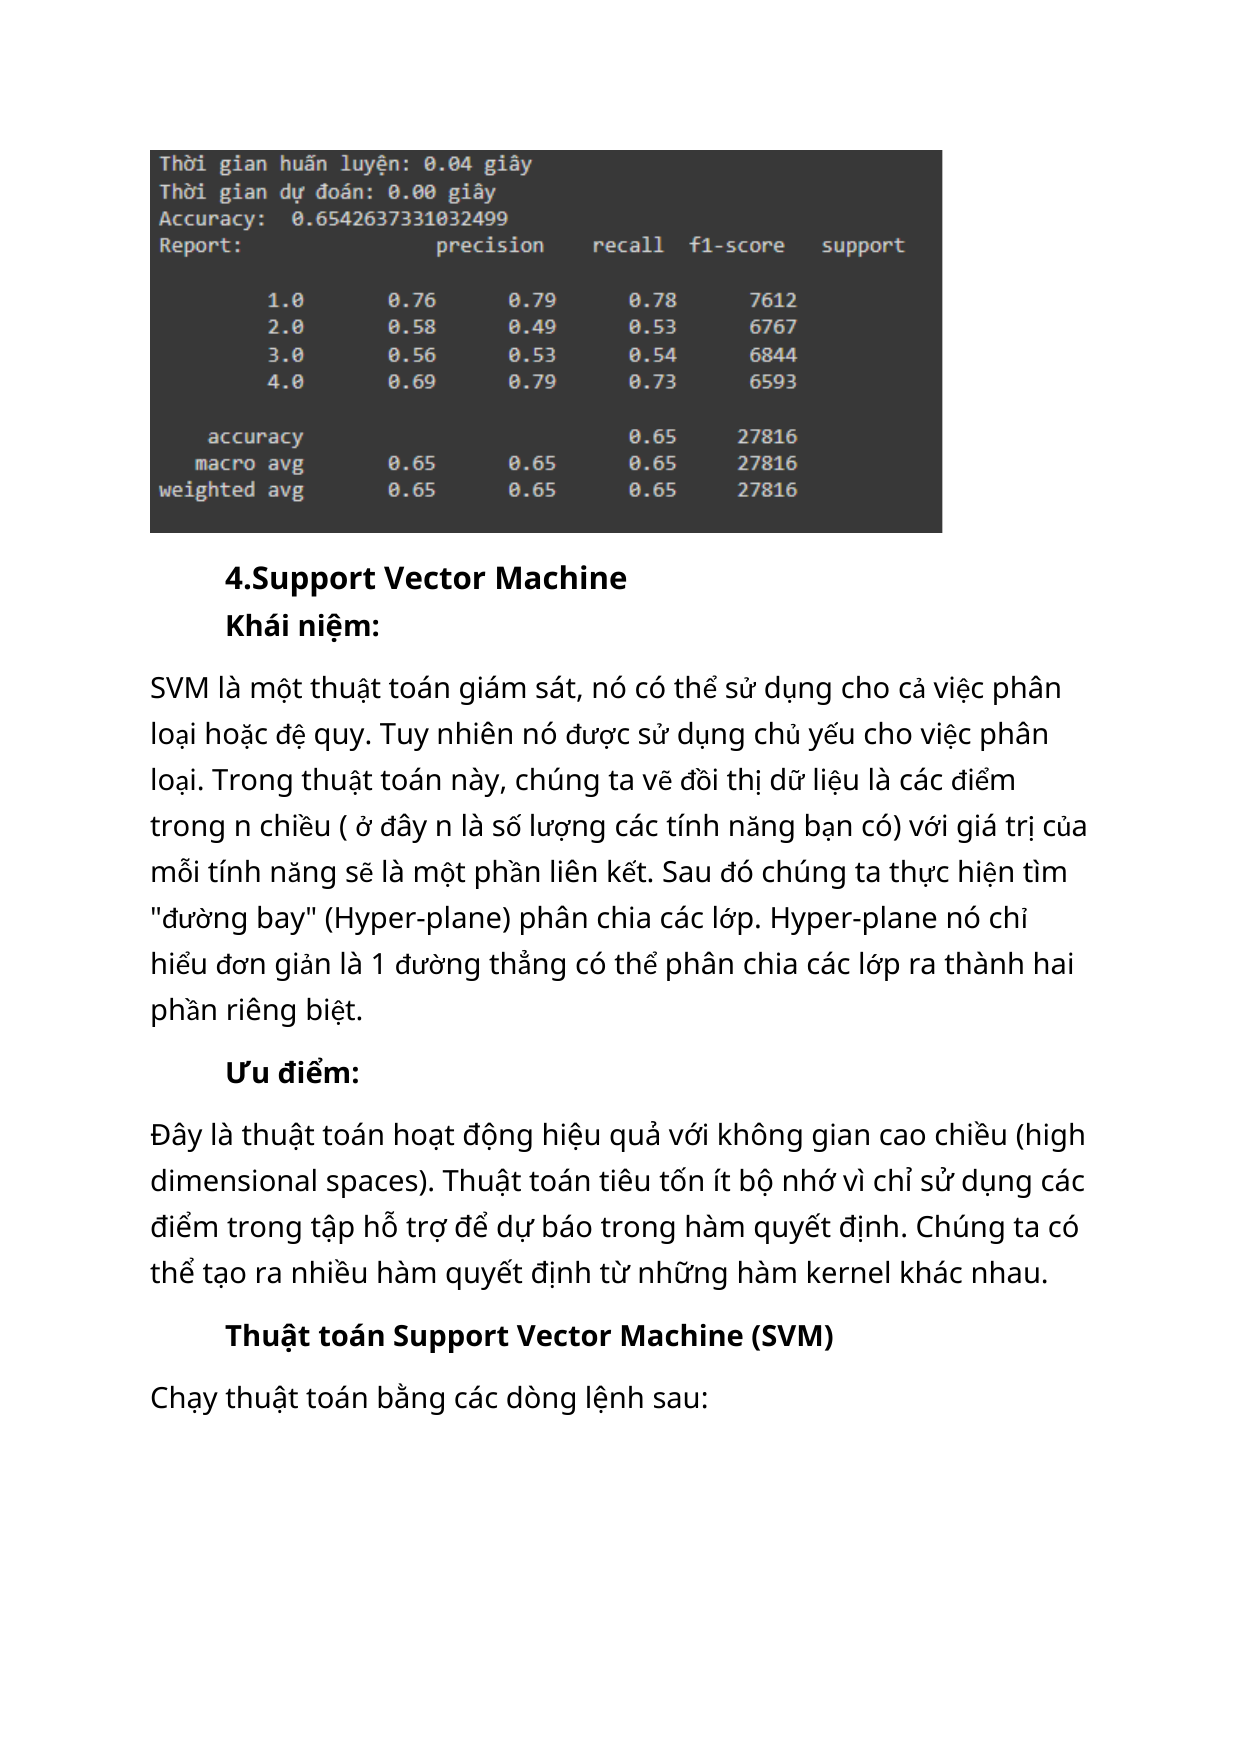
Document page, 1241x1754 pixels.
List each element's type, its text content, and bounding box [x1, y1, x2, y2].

subtitle 4.Support Vector Machine [150, 556, 1090, 598]
text Thuật toán Support Vector Machine (SVM) [150, 1315, 1090, 1354]
text SVM là một thuật toán giám sát, nó có thể sử dụng cho cả việc phân loại hoặc đệ quy. Tuy nhiên nó được sử dụng chủ yếu cho việc phân loại. Trong thuật toán này, chúng ta vẽ đồi thị dữ liệu là các điểm trong n chiều ( ở đây n là số lượng các tính năng bạn có) với giá trị của mỗi tính năng sẽ là một phần liên kết. Sau đó chúng ta thực hiện tìm "đường bay" (Hyper-plane) phân chia các lớp. Hyper-plane nó chỉ hiểu đơn giản là 1 đường thẳng có thể phân chia các lớp ra thành hai phần riêng biệt. [150, 668, 1090, 1029]
text Chạy thuật toán bằng các dòng lệnh sau: [150, 1377, 1090, 1417]
text Đây là thuật toán hoạt động hiệu quả với không gian cao chiều (high dimensional spaces). Thuật toán tiêu tốn ít bộ nhớ vì chỉ sử dụng các điểm trong tập hỗ trợ để dự báo trong hàm quyết định. Chúng ta có thể tạo ra nhiều hàm quyết định từ những hàm kernel khác nhau. [150, 1114, 1090, 1292]
text Ưu điểm: [150, 1052, 1090, 1092]
text Khái niệm: [150, 605, 1090, 645]
picture [150, 150, 943, 533]
